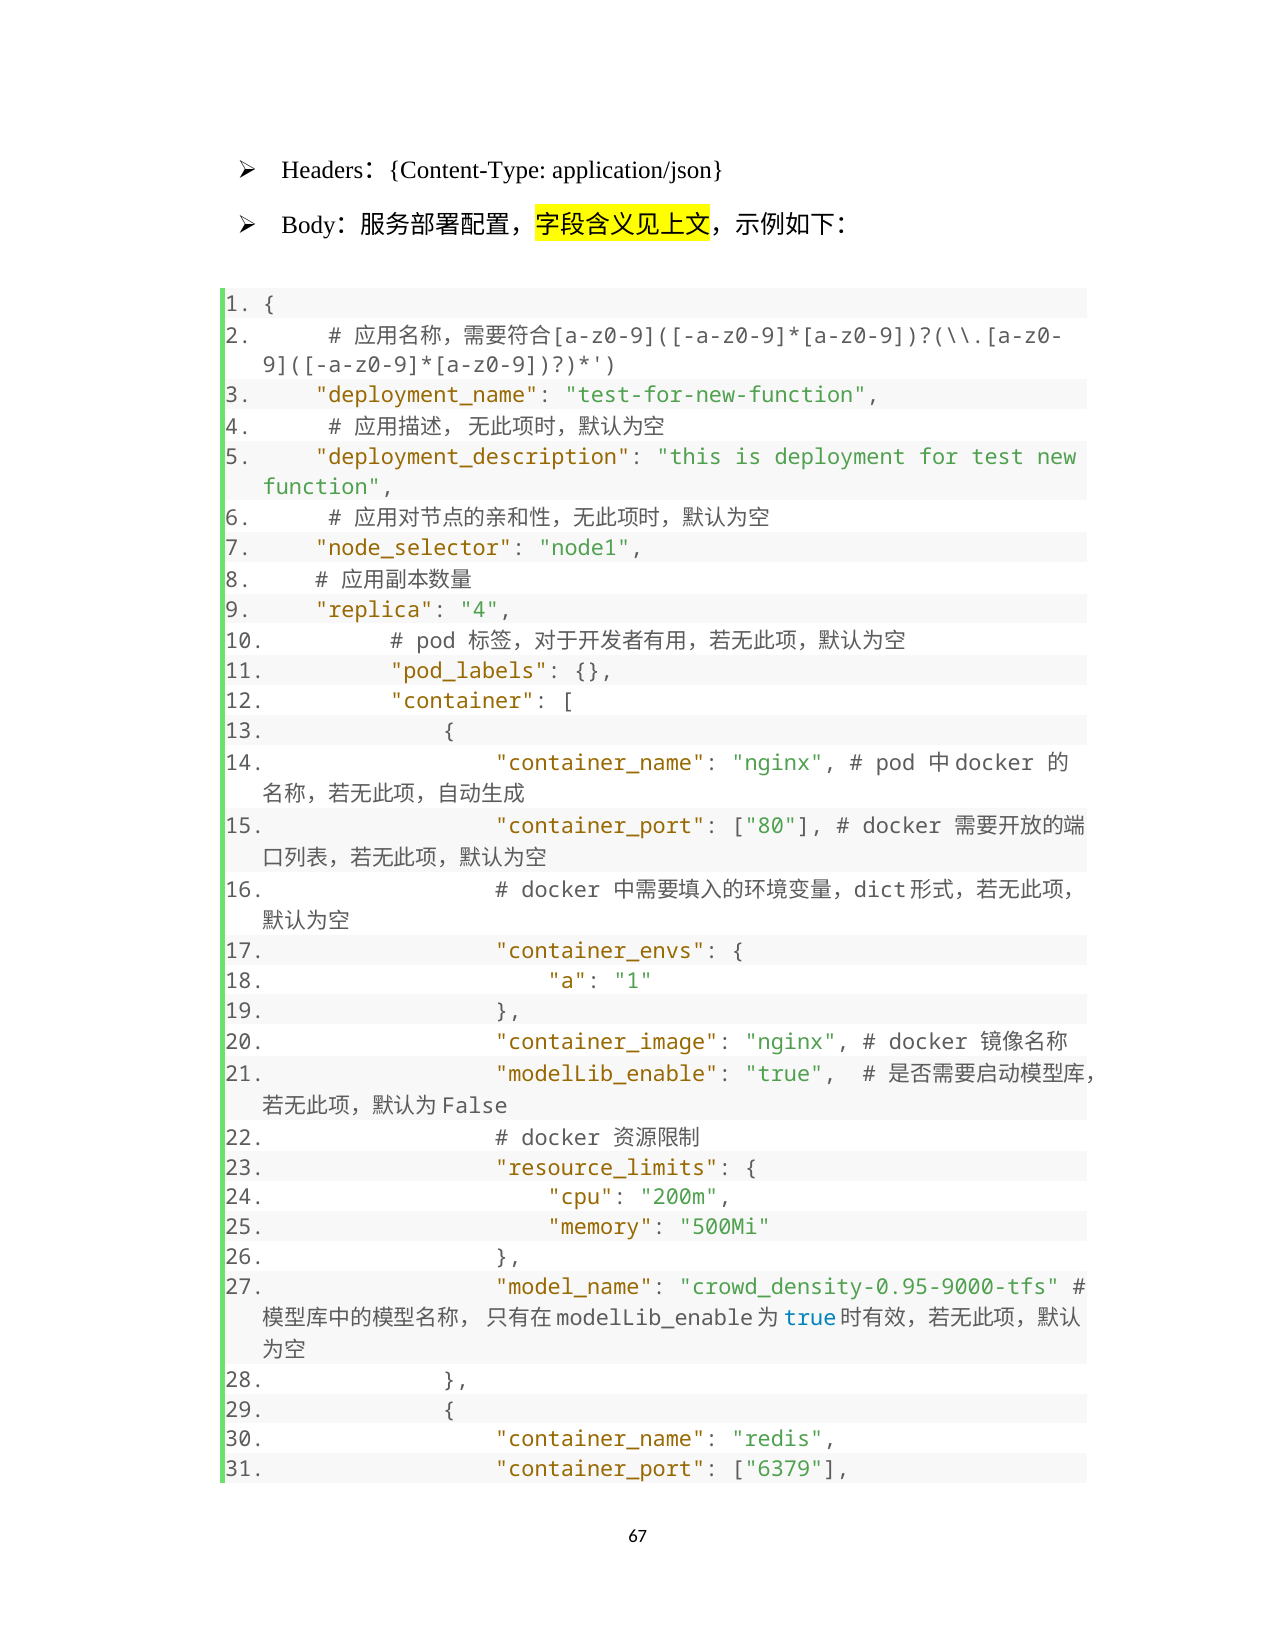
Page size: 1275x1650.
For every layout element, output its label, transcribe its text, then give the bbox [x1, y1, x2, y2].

list }, [225, 1241, 1087, 1271]
list # docker 资源限制 [225, 1120, 1087, 1151]
list "model_name": "crowd_density-0.95-9000-tfs" # 模型库中的模型名称， 只有在modelLib_enable为true时有效，若无此项，默认为空 [225, 1271, 1087, 1364]
list "replica": "4", [225, 594, 1087, 623]
list # 应用副本数量 [225, 562, 1087, 594]
list { [225, 715, 1087, 745]
list { [225, 1394, 1087, 1423]
list "container_envs": { [225, 935, 1087, 965]
list Body：服务部署配置，字段含义见上文，示例如下： [710, 204, 1087, 241]
list "deployment_name": "test-for-new-function", [225, 379, 1087, 409]
list "container_port": ["6379"], [225, 1453, 1087, 1483]
list # 应用描述， 无此项时，默认为空 [225, 409, 1087, 441]
list "container": [ [225, 685, 1087, 715]
list # docker 中需要填入的环境变量，dict形式，若无此项，默认为空 [225, 872, 1087, 935]
list Body：服务部署配置，字段含义见上文，示例如下： [237, 204, 535, 241]
list "deployment_description": "this is deployment for test new function", [225, 441, 1087, 500]
list }, [225, 994, 1087, 1024]
list }, [225, 1364, 1087, 1394]
list # 应用名称，需要符合[a-z0-9]([-a-z0-9]*[a-z0-9])?(\\.[a-z0-9]([-a-z0-9]*[a-z0-9])?)*') [225, 318, 1087, 379]
list "container_port": ["80"], # docker 需要开放的端口列表，若无此项，默认为空 [225, 808, 1087, 872]
list "container_image": "nginx", # docker 镜像名称 [225, 1024, 1087, 1056]
list # 应用对节点的亲和性，无此项时，默认为空 [225, 500, 1087, 532]
list # pod 标签，对于开发者有用，若无此项，默认为空 [225, 623, 1087, 655]
list "node_selector": "node1", [225, 532, 1087, 562]
list "a": "1" [225, 965, 1087, 994]
list "container_name": "redis", [225, 1423, 1087, 1453]
list "modelLib_enable": "true", # 是否需要启动模型库，若无此项，默认为False [225, 1056, 1087, 1120]
list "cpu": "200m", [225, 1181, 1087, 1211]
list "container_name": "nginx", # pod 中 docker 的名称，若无此项，自动生成 [225, 745, 1087, 808]
list "memory": "500Mi" [225, 1211, 1087, 1241]
list "pod_labels": {}, [225, 655, 1087, 685]
list { [225, 288, 1087, 318]
list Headers：{Content-Type: application/json} [237, 150, 1087, 186]
list "resource_limits": { [225, 1151, 1087, 1181]
